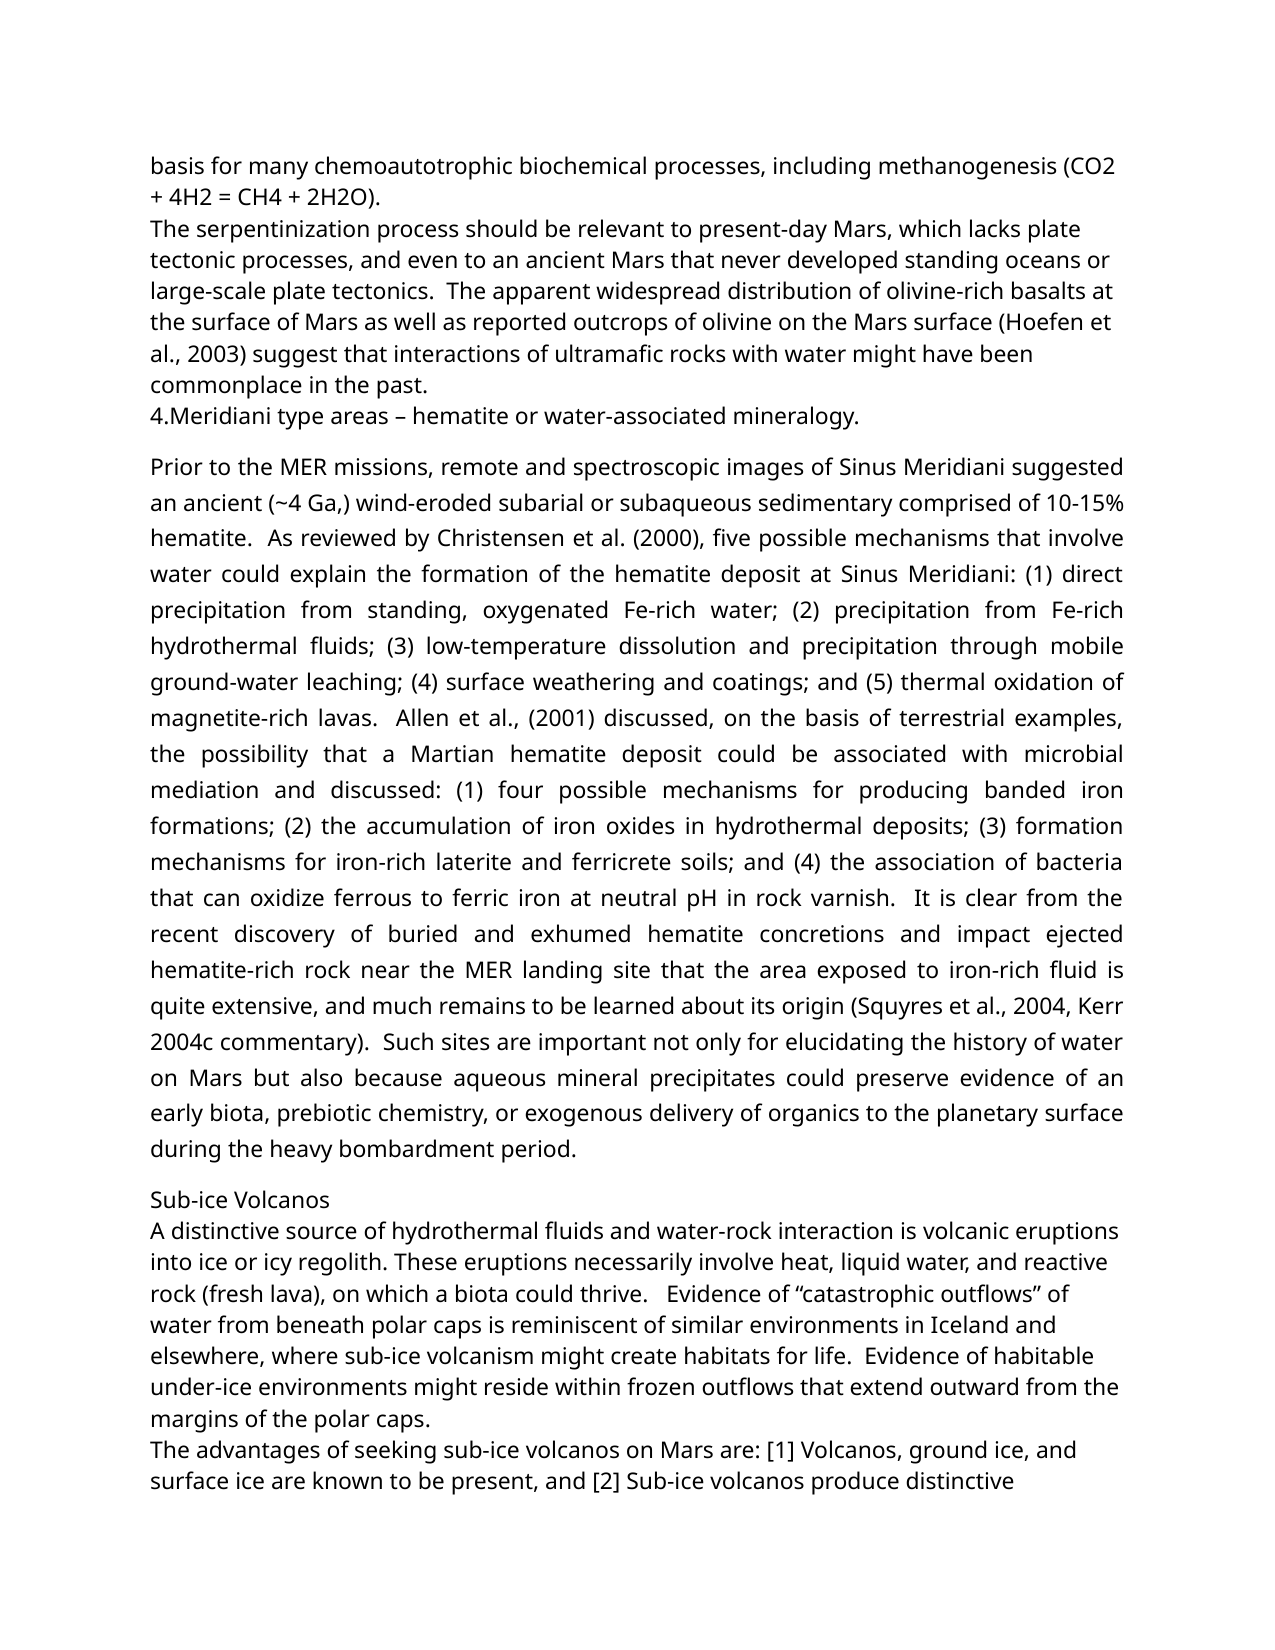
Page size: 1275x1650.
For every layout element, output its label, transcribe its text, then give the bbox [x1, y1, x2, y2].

text 4.Meridiani type areas – hematite or water-associated mineralogy. [150, 400, 1125, 431]
text Prior to the MER missions, remote and spectroscopic images of Sinus Meridiani suggested an ancient (~4 Ga,) wind-eroded subarial or subaqueous sedimentary comprised of 10-15% hematite. As reviewed by Christensen et al. (2000), five possible mechanisms that involve water could explain the formation of the hematite deposit at Sinus Meridiani: (1) direct precipitation from standing, oxygenated Fe-rich water; (2) precipitation from Fe-rich hydrothermal fluids; (3) low-temperature dissolution and precipitation through mobile ground-water leaching; (4) surface weathering and coatings; and (5) thermal oxidation of magnetite-rich lavas. Allen et al., (2001) discussed, on the basis of terrestrial examples, the possibility that a Martian hematite deposit could be associated with microbial mediation and discussed: (1) four possible mechanisms for producing banded iron formations; (2) the accumulation of iron oxides in hydrothermal deposits; (3) formation mechanisms for iron-rich laterite and ferricrete soils; and (4) the association of bacteria that can oxidize ferrous to ferric iron at neutral pH in rock varnish. It is clear from the recent discovery of buried and exhumed hematite concretions and impact ejected hematite-rich rock near the MER landing site that the area exposed to iron-rich fluid is quite extensive, and much remains to be learned about its origin (Squyres et al., 2004, Kerr 2004c commentary). Such sites are important not only for elucidating the history of water on Mars but also because aqueous mineral precipitates could preserve evidence of an early biota, prebiotic chemistry, or exogenous delivery of organics to the planetary surface during the heavy bombardment period. [150, 451, 1125, 1164]
